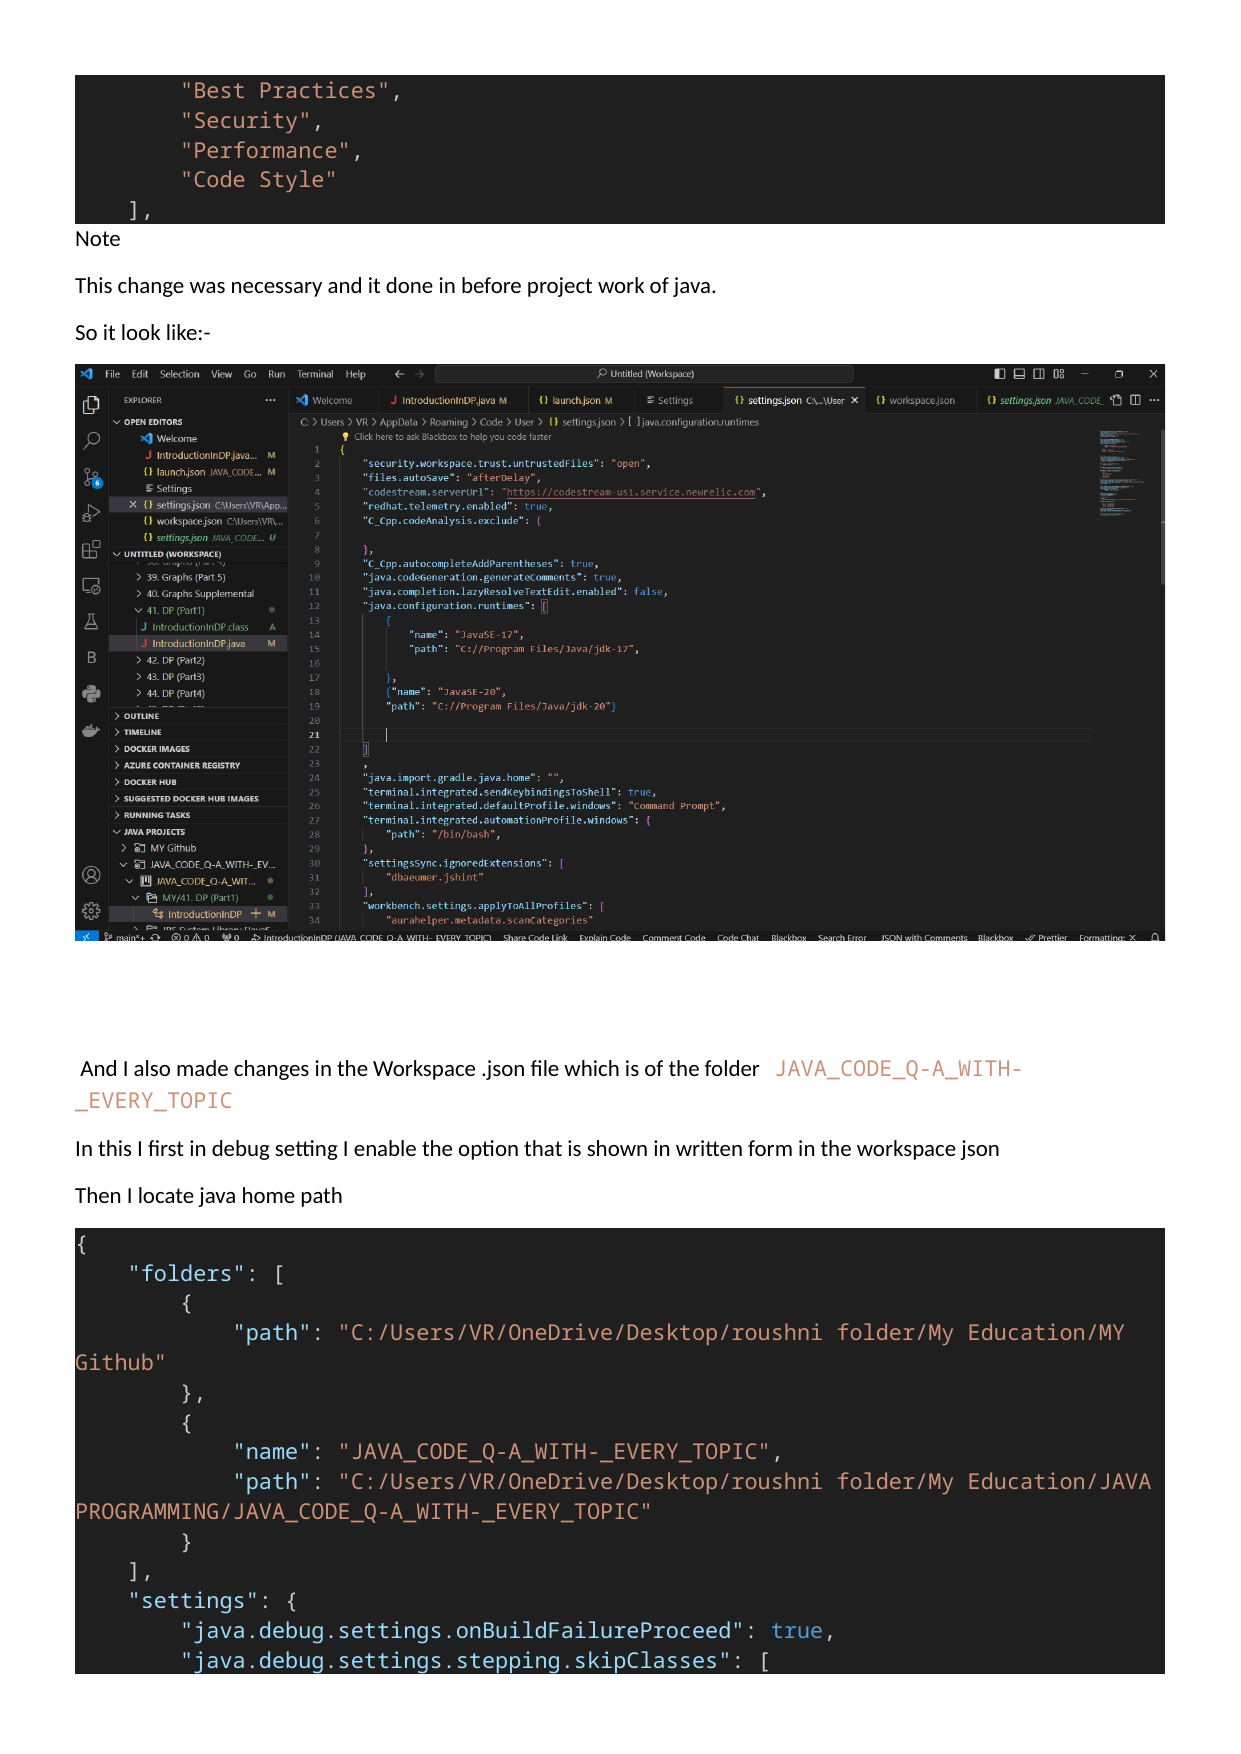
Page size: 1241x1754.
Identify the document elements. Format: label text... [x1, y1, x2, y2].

text Then I locate java home path [75, 1181, 1165, 1209]
text "Best Practices", [75, 75, 1165, 105]
text "java.debug.settings.onBuildFailureProceed": true, [75, 1615, 1165, 1645]
text "name": "JAVA_CODE_Q-A_WITH-_EVERY_TOPIC", [75, 1436, 1165, 1466]
text { [75, 1228, 1165, 1257]
text And I also made changes in the Workspace .json file which is of the folder JAVA_CODE_Q-A_WITH-_EVERY_TOPIC [75, 1053, 1165, 1115]
text "path": "C:/Users/VR/OneDrive/Desktop/roushni folder/My Education/JAVA PROGRAMMING/JAVA_CODE_Q-A_WITH-_EVERY_TOPIC" [75, 1466, 1165, 1526]
text { [75, 1287, 1165, 1317]
text "Code Style" [75, 164, 1165, 194]
text }, [75, 1377, 1165, 1406]
text Note [75, 224, 1165, 252]
text "path": "C:/Users/VR/OneDrive/Desktop/roushni folder/My Education/MY Github" [75, 1317, 1165, 1377]
text This change was necessary and it done in before project work of java. [75, 271, 1165, 299]
picture [75, 364, 1166, 941]
text "Security", [75, 105, 1165, 134]
text "settings": { [75, 1585, 1165, 1615]
text "java.debug.settings.stepping.skipClasses": [ [75, 1645, 1165, 1674]
text "Performance", [75, 134, 1165, 164]
text } [75, 1526, 1165, 1555]
text "folders": [ [75, 1257, 1165, 1287]
text So it look like:- [75, 318, 1165, 346]
text ], [75, 194, 1165, 224]
text { [75, 1406, 1165, 1436]
text In this I first in debug setting I enable the option that is shown in written form in the workspace json [75, 1134, 1165, 1162]
text ], [75, 1555, 1165, 1585]
